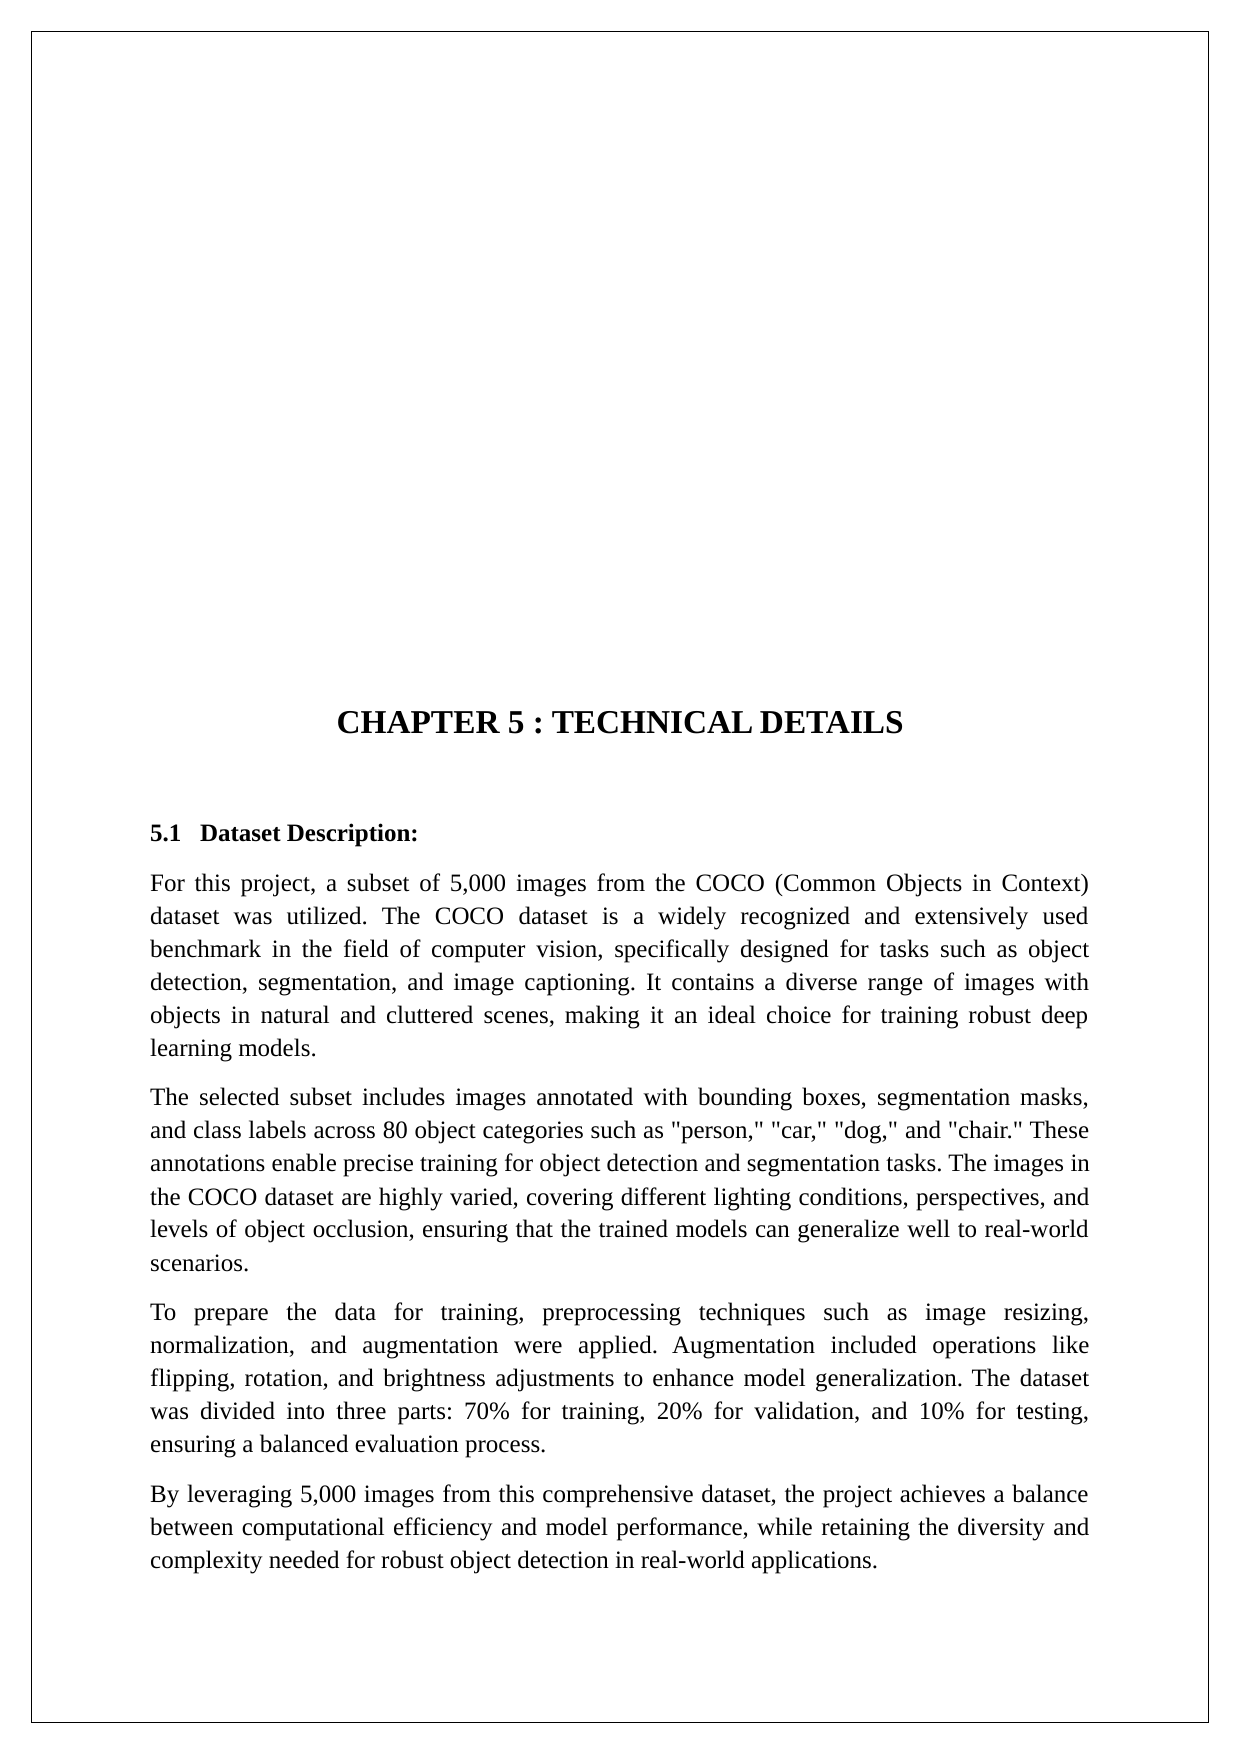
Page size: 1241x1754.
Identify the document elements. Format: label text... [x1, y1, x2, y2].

text For this project, a subset of 5,000 images from the COCO (Common Objects in Context) dataset was utilized. The COCO dataset is a widely recognized and extensively used benchmark in the field of computer vision, specifically designed for tasks such as object detection, segmentation, and image captioning. It contains a diverse range of images with objects in natural and cluttered scenes, making it an ideal choice for training robust deep learning models. [150, 868, 1090, 1062]
text By leveraging 5,000 images from this comprehensive dataset, the project achieves a balance between computational efficiency and model performance, while retaining the diversity and complexity needed for robust object detection in real-world applications. [150, 1479, 1090, 1574]
text CHAPTER 5 : TECHNICAL DETAILS [150, 702, 1090, 740]
text To prepare the data for training, preprocessing techniques such as image resizing, normalization, and augmentation were applied. Augmentation included operations like flipping, rotation, and brightness adjustments to enhance model generalization. The dataset was divided into three parts: 70% for training, 20% for validation, and 10% for testing, ensuring a balanced evaluation process. [150, 1297, 1090, 1458]
text The selected subset includes images annotated with bounding boxes, segmentation masks, and class labels across 80 object categories such as "person," "car," "dog," and "chair." These annotations enable precise training for object detection and segmentation tasks. The images in the COCO dataset are highly varied, covering different lighting conditions, perspectives, and levels of object occlusion, ensuring that the trained models can generalize well to real-world scenarios. [150, 1082, 1090, 1276]
text 5.1 Dataset Description: [150, 818, 1090, 847]
